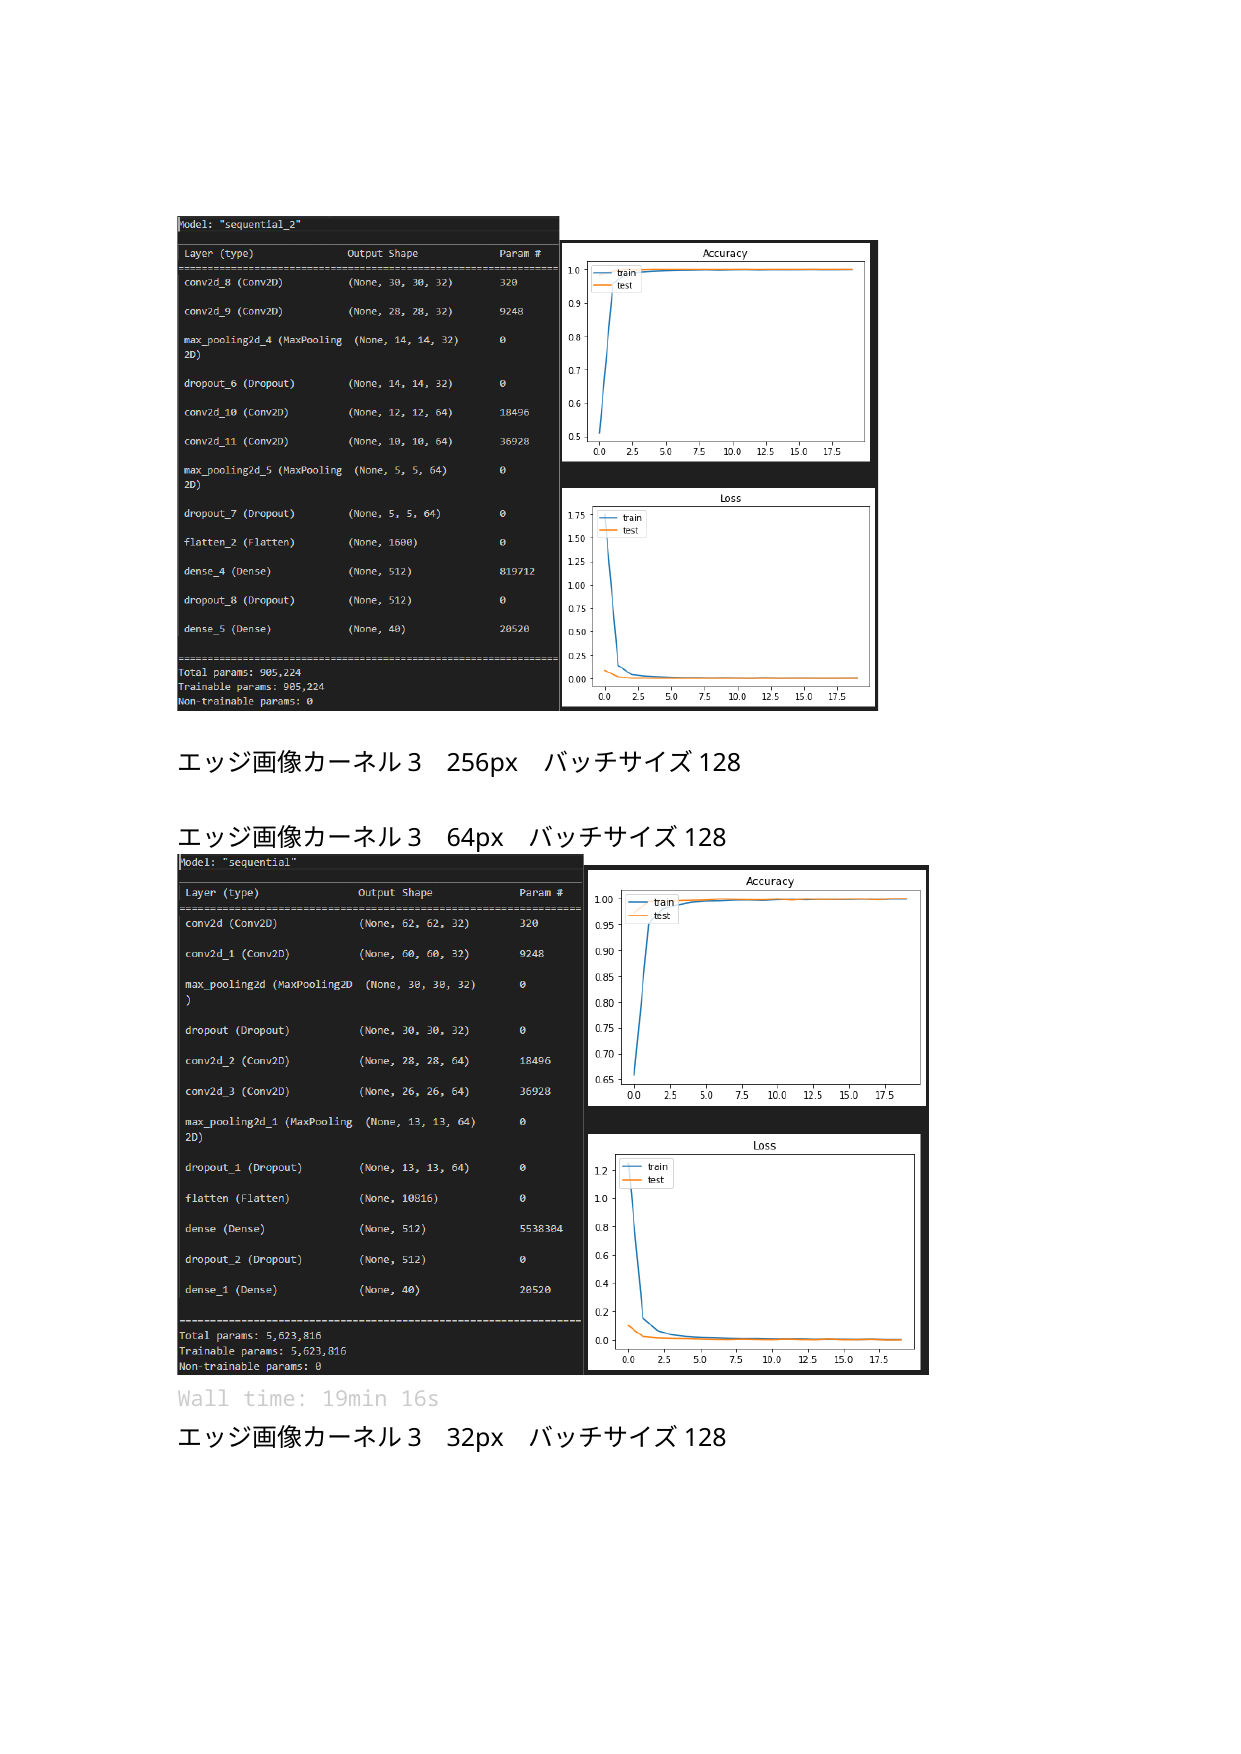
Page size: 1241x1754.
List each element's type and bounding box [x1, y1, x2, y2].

picture [177, 216, 879, 711]
picture [177, 854, 929, 1375]
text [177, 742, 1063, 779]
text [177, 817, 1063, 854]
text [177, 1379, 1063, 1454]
